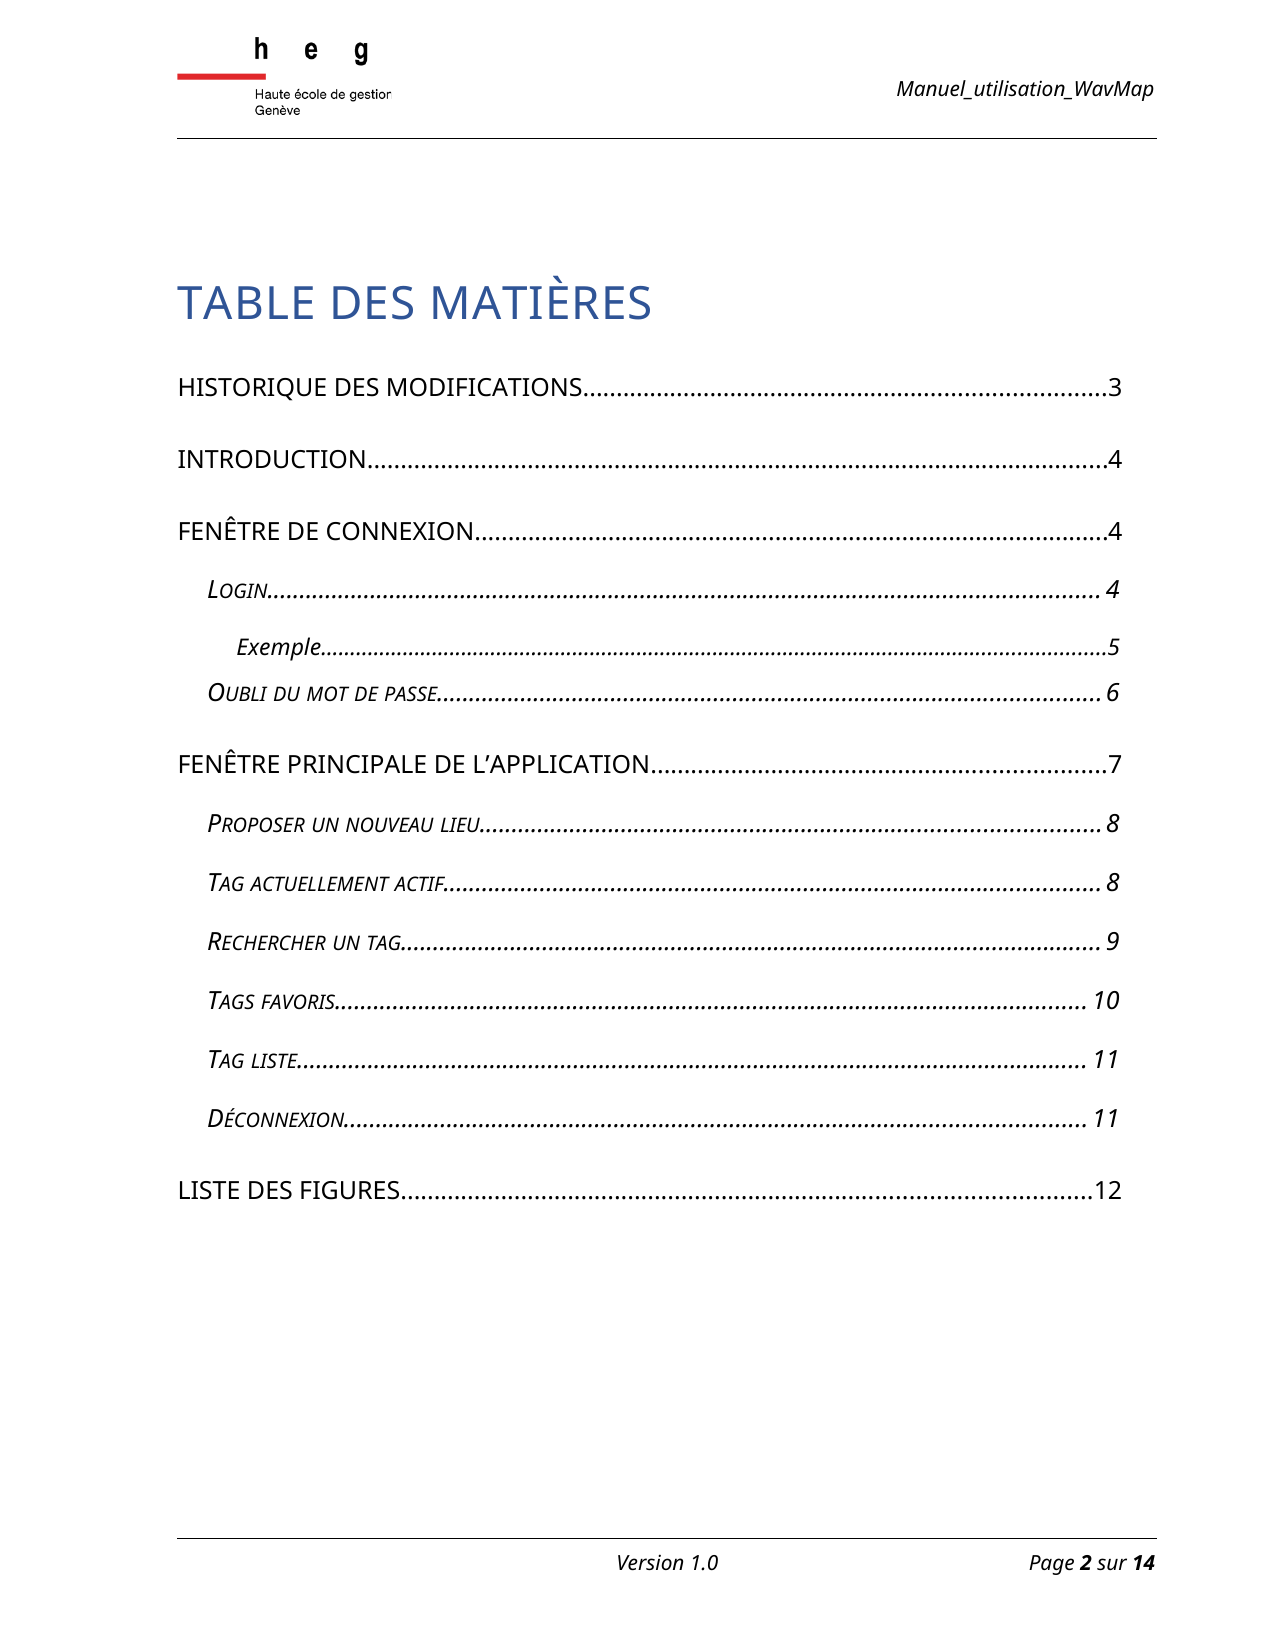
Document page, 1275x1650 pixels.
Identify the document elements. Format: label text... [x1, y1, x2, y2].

text Oubli du mot de passe 6 [207, 675, 1157, 709]
text Tags favoris 10 [207, 983, 1157, 1017]
text Login 4 [207, 572, 1157, 606]
picture [177, 35, 392, 116]
text FENÊTRE DE CONNEXION 4 [177, 513, 1157, 547]
text Exemple 5 [236, 631, 1157, 662]
text Tag liste 11 [207, 1042, 1157, 1076]
text Historique des modifications 3 [177, 370, 1157, 404]
subtitle Table des matières [177, 270, 1157, 332]
text Proposer un nouveau lieu 8 [207, 806, 1157, 840]
text FENÊTRE pRINCIPALE DE L’APPLICATION 7 [177, 747, 1157, 781]
text INTRODUCTION 4 [177, 442, 1157, 476]
text Rechercher un tag 9 [207, 924, 1157, 958]
text Liste des figures 12 [177, 1172, 1157, 1207]
text Déconnexion 11 [344, 1101, 1157, 1135]
text Tag actuellement actif 8 [207, 865, 1157, 899]
